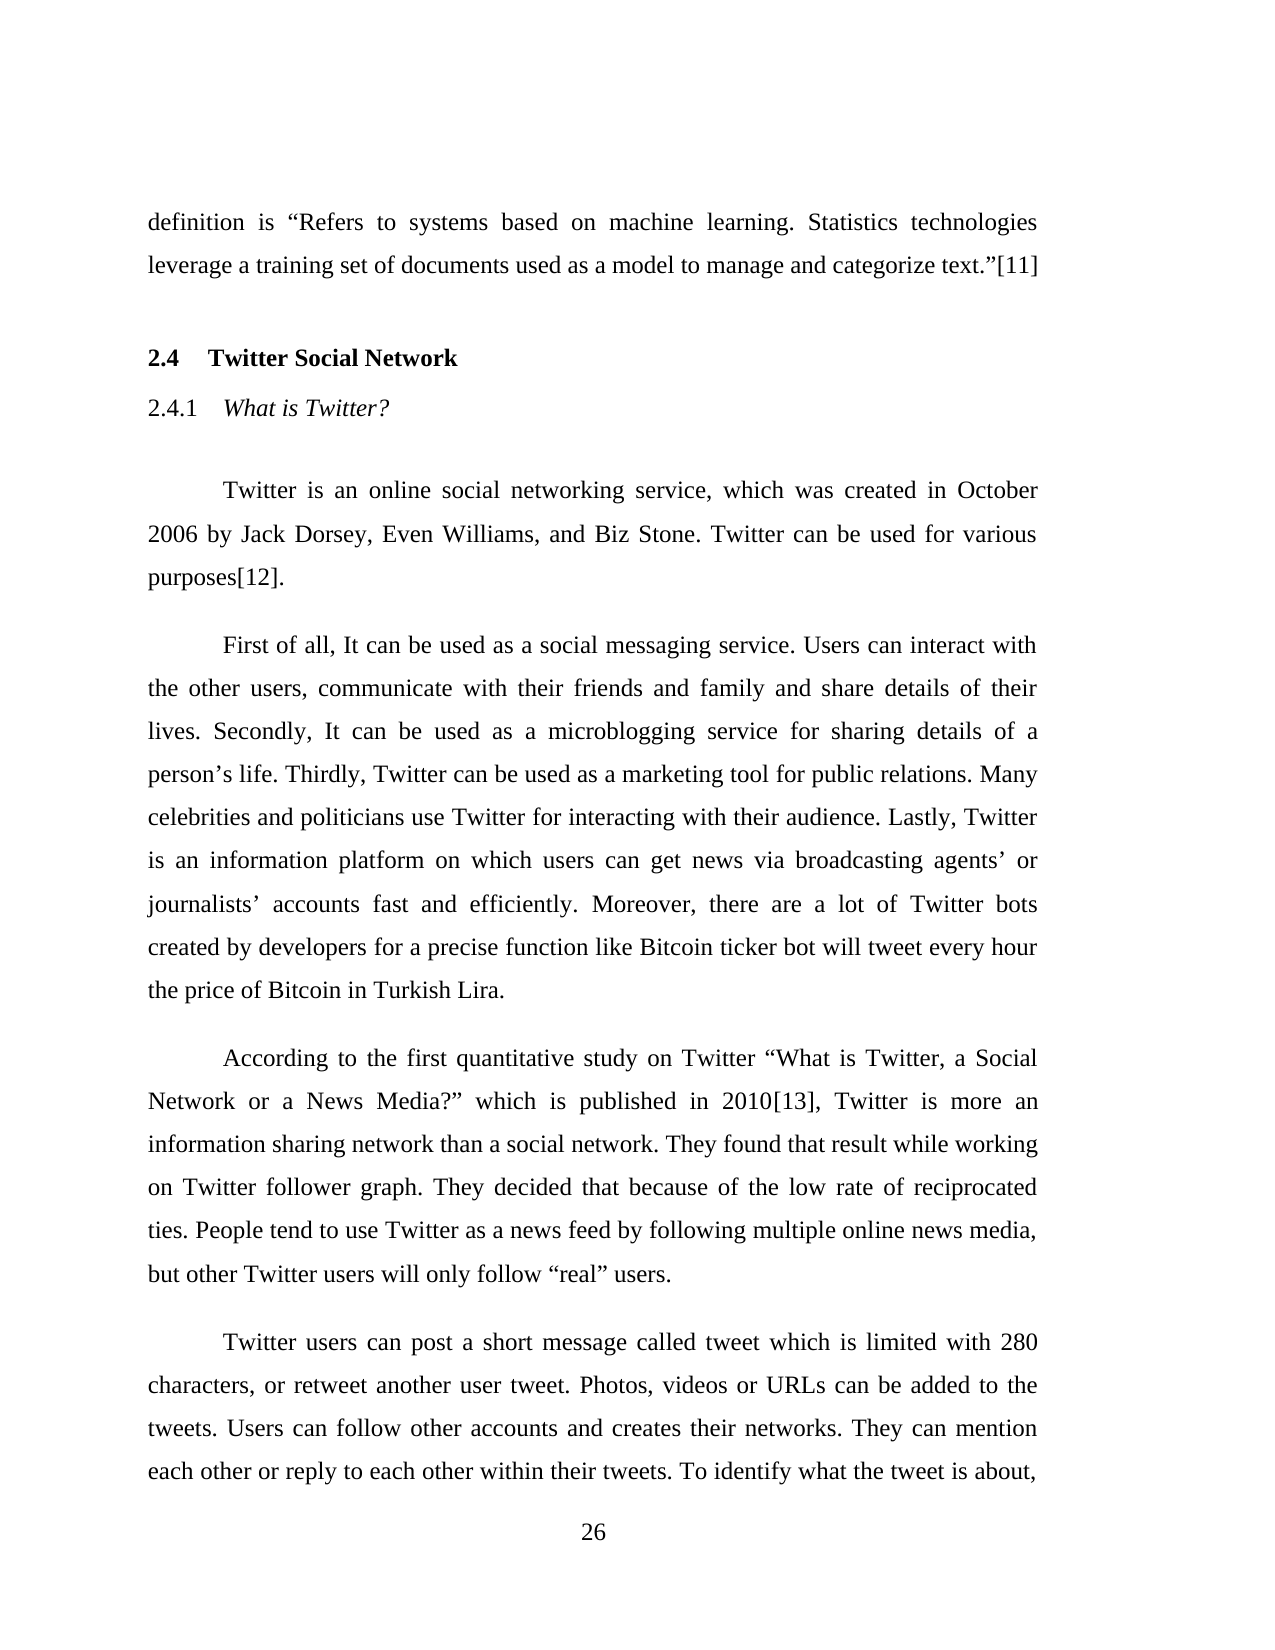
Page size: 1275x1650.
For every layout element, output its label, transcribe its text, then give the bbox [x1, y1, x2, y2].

subtitle Twitter Social Network [148, 343, 1039, 372]
text According to the first quantitative study on Twitter “What is Twitter, a Social Network or a News Media?” which is published in 2010[13], Twitter is more an information sharing network than a social network. They found that result while working on Twitter follower graph. They decided that because of the low rate of reciprocated ties. People tend to use Twitter as a news feed by following multiple online news media, but other Twitter users will only follow “real” users. [148, 1043, 1039, 1287]
subtitle What is Twitter? [148, 397, 1039, 422]
text First of all, It can be used as a social messaging service. Users can interact with the other users, communicate with their friends and family and share details of their lives. Secondly, It can be used as a microblogging service for sharing details of a person’s life. Thirdly, Twitter can be used as a marketing tool for public relations. Many celebrities and politicians use Twitter for interacting with their audience. Lastly, Twitter is an information platform on which users can get news via broadcasting agents’ or journalists’ accounts fast and efficiently. Moreover, there are a lot of Twitter bots created by developers for a precise function like Bitcoin ticker bot will tweet every hour the price of Bitcoin in Turkish Lira. [148, 630, 1039, 1004]
text Twitter is an online social networking service, which was created in October 2006 by Jack Dorsey, Even Williams, and Biz Stone. Twitter can be used for various purposes[12]. [148, 476, 1039, 591]
